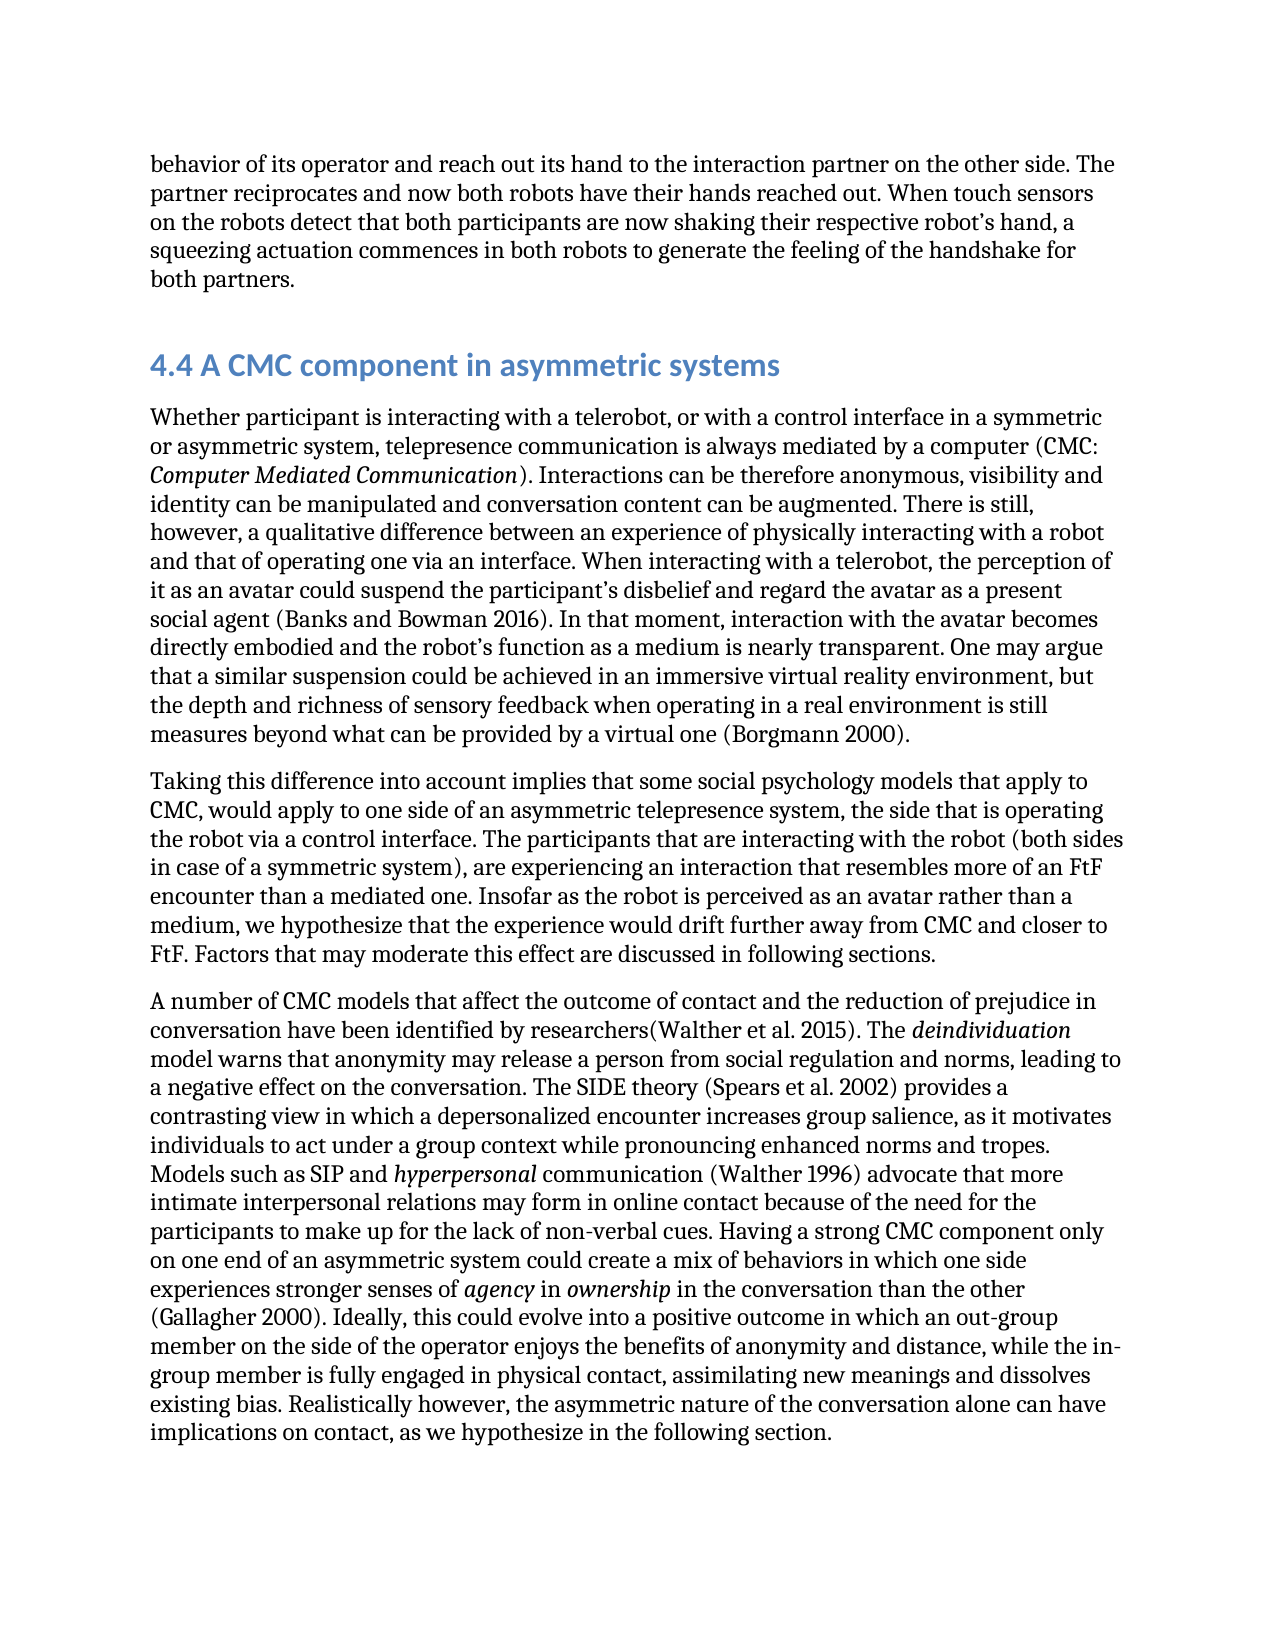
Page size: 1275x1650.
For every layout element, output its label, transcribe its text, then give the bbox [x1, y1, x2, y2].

subtitle 4.4 A CMC component in asymmetric systems [150, 344, 1125, 384]
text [150, 150, 1125, 294]
text A number of CMC models that affect the outcome of contact and the reduction of prejudice in conversation have been identified by researchers(Walther et al. 2015). The deindividuation model warns that anonymity may release a person from social regulation and norms, leading to a negative effect on the conversation. The SIDE theory (Spears et al. 2002) provides a contrasting view in which a depersonalized encounter increases group salience, as it motivates individuals to act under a group context while pronouncing enhanced norms and tropes. Models such as SIP and hyperpersonal communication (Walther 1996) advocate that more intimate interpersonal relations may form in online contact because of the need for the participants to make up for the lack of non-verbal cues. Having a strong CMC component only on one end of an asymmetric system could create a mix of behaviors in which one side experiences stronger senses of agency in ownership in the conversation than the other (Gallagher 2000). Ideally, this could evolve into a positive outcome in which an out-group member on the side of the operator enjoys the benefits of anonymity and distance, while the in-group member is fully engaged in physical contact, assimilating new meanings and dissolves existing bias. Realistically however, the asymmetric nature of the conversation alone can have implications on contact, as we hypothesize in the following section. [150, 987, 1125, 1447]
text Taking this difference into account implies that some social psychology models that apply to CMC, would apply to one side of an asymmetric telepresence system, the side that is operating the robot via a control interface. The participants that are interacting with the robot (both sides in case of a symmetric system), are experiencing an interaction that resembles more of an FtF encounter than a mediated one. Insofar as the robot is perceived as an avatar rather than a medium, we hypothesize that the experience would drift further away from CMC and closer to FtF. Factors that may moderate this effect are discussed in following sections. [150, 767, 1125, 968]
text Whether participant is interacting with a telerobot, or with a control interface in a symmetric or asymmetric system, telepresence communication is always mediated by a computer (CMC: Computer Mediated Communication). Interactions can be therefore anonymous, visibility and identity can be manipulated and conversation content can be augmented. There is still, however, a qualitative difference between an experience of physically interacting with a robot and that of operating one via an interface. When interacting with a telerobot, the perception of it as an avatar could suspend the participant’s disbelief and regard the avatar as a present social agent (Banks and Bowman 2016). In that moment, interaction with the avatar becomes directly embodied and the robot’s function as a medium is nearly transparent. One may argue that a similar suspension could be achieved in an immersive virtual reality environment, but the depth and richness of sensory feedback when operating in a real environment is still measures beyond what can be provided by a virtual one (Borgmann 2000). [150, 403, 1125, 748]
